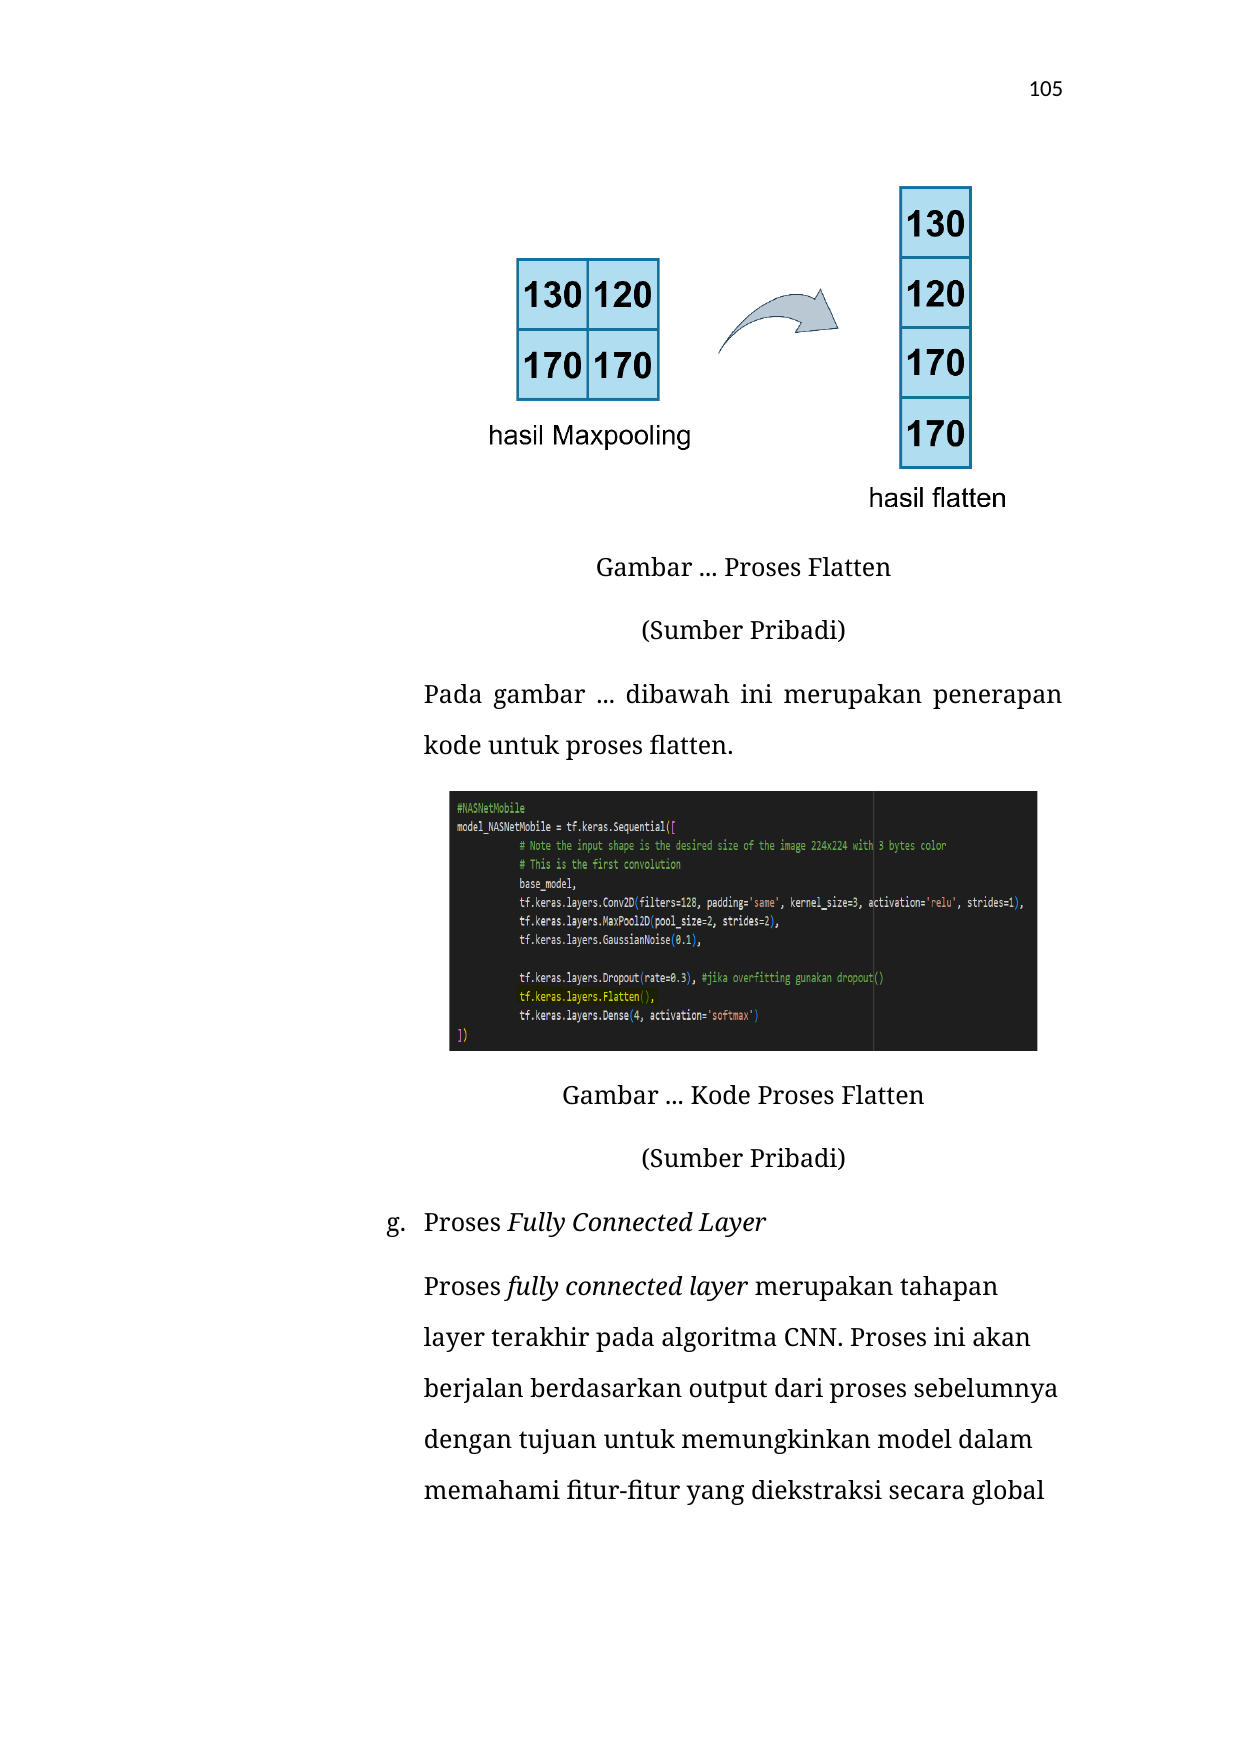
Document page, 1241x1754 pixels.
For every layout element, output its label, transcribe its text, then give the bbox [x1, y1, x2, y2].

list Gambar ... Proses Flatten [424, 549, 1063, 583]
list Pada gambar ... dibawah ini merupakan penerapan kode untuk proses flatten. [424, 676, 1063, 762]
list (Sumber Pribadi) [424, 1141, 1063, 1175]
picture [476, 177, 1011, 523]
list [424, 1268, 1063, 1506]
picture [449, 791, 1038, 1051]
list (Sumber Pribadi) [424, 613, 1063, 647]
list Proses Fully Connected Layer [386, 1204, 1063, 1239]
list Gambar ... Kode Proses Flatten [424, 1077, 1063, 1112]
